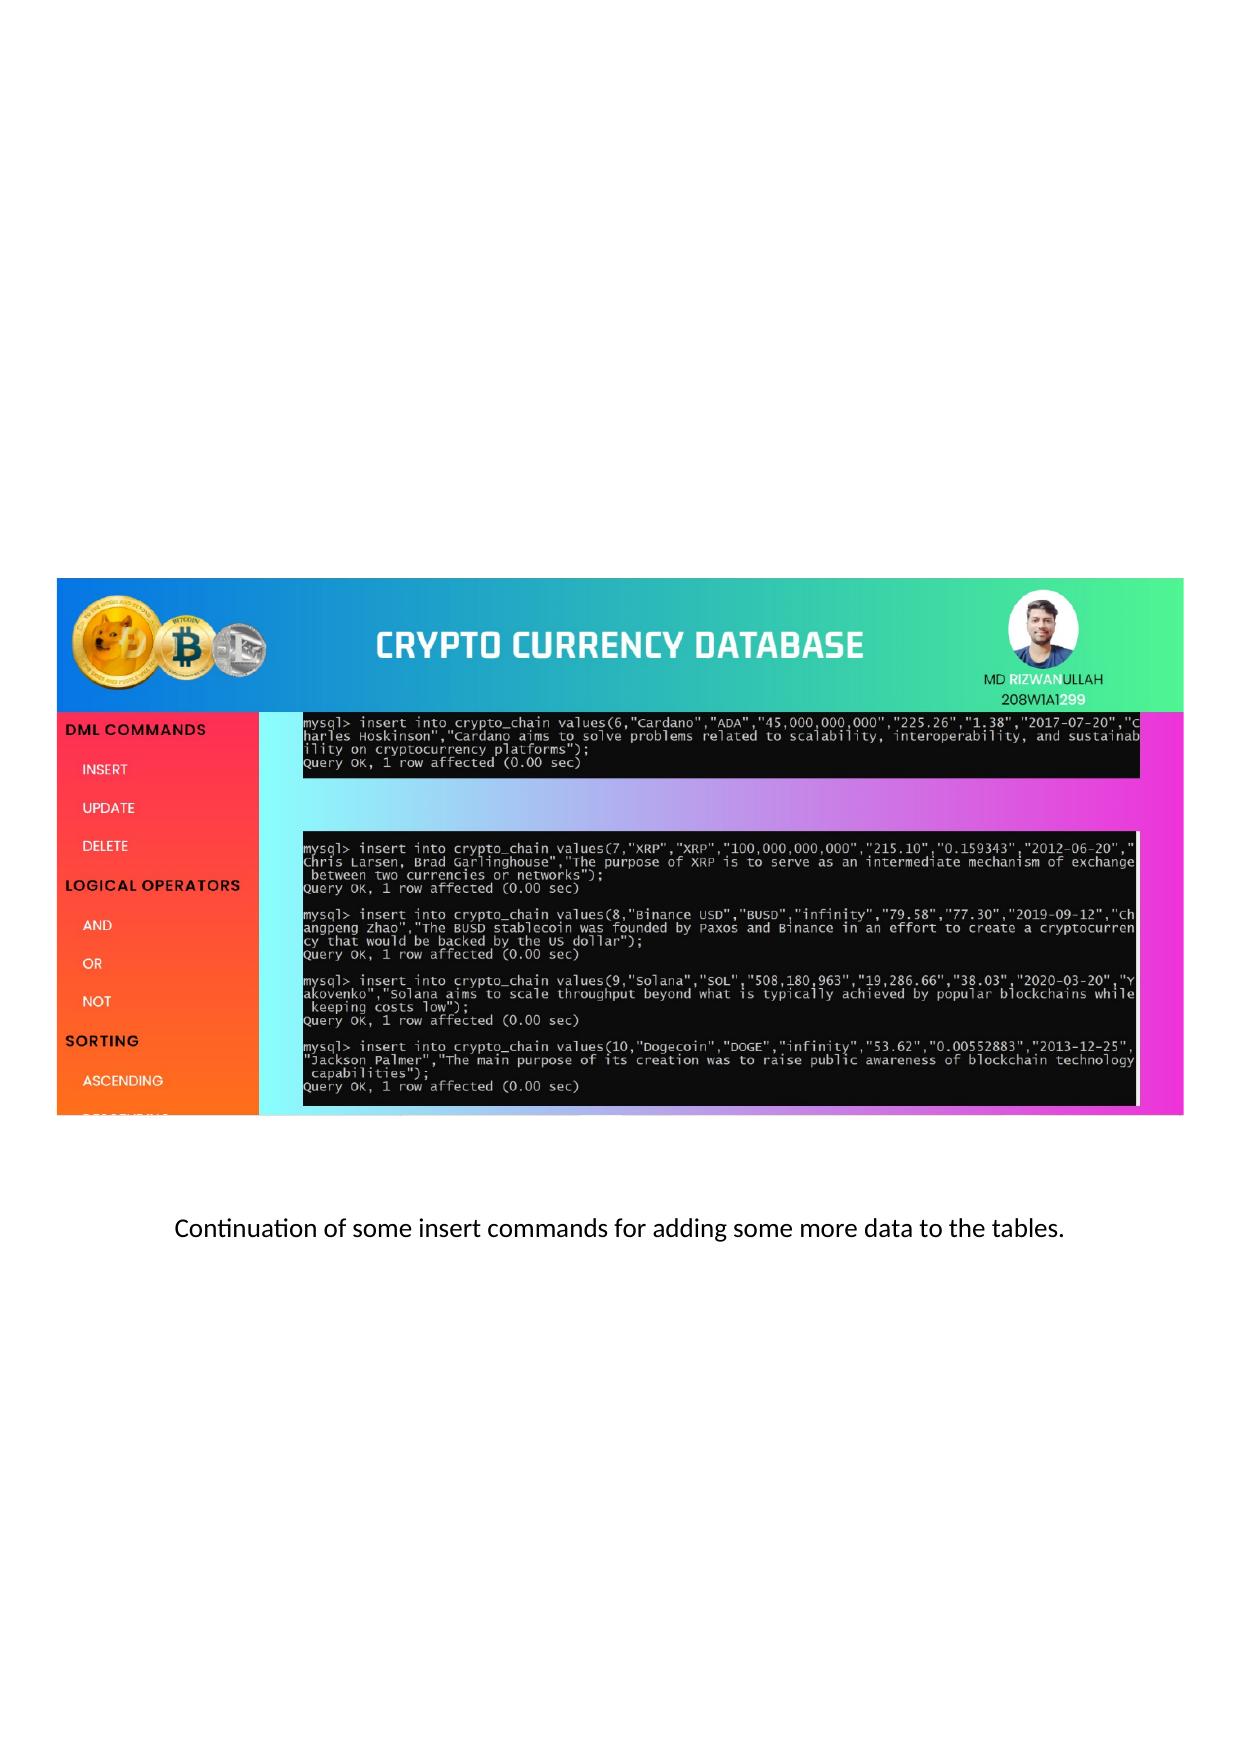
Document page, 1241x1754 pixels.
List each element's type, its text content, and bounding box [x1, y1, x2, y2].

text Continuation of some insert commands for adding some more data to the tables. [150, 1212, 1090, 1244]
picture [56, 578, 1184, 1116]
